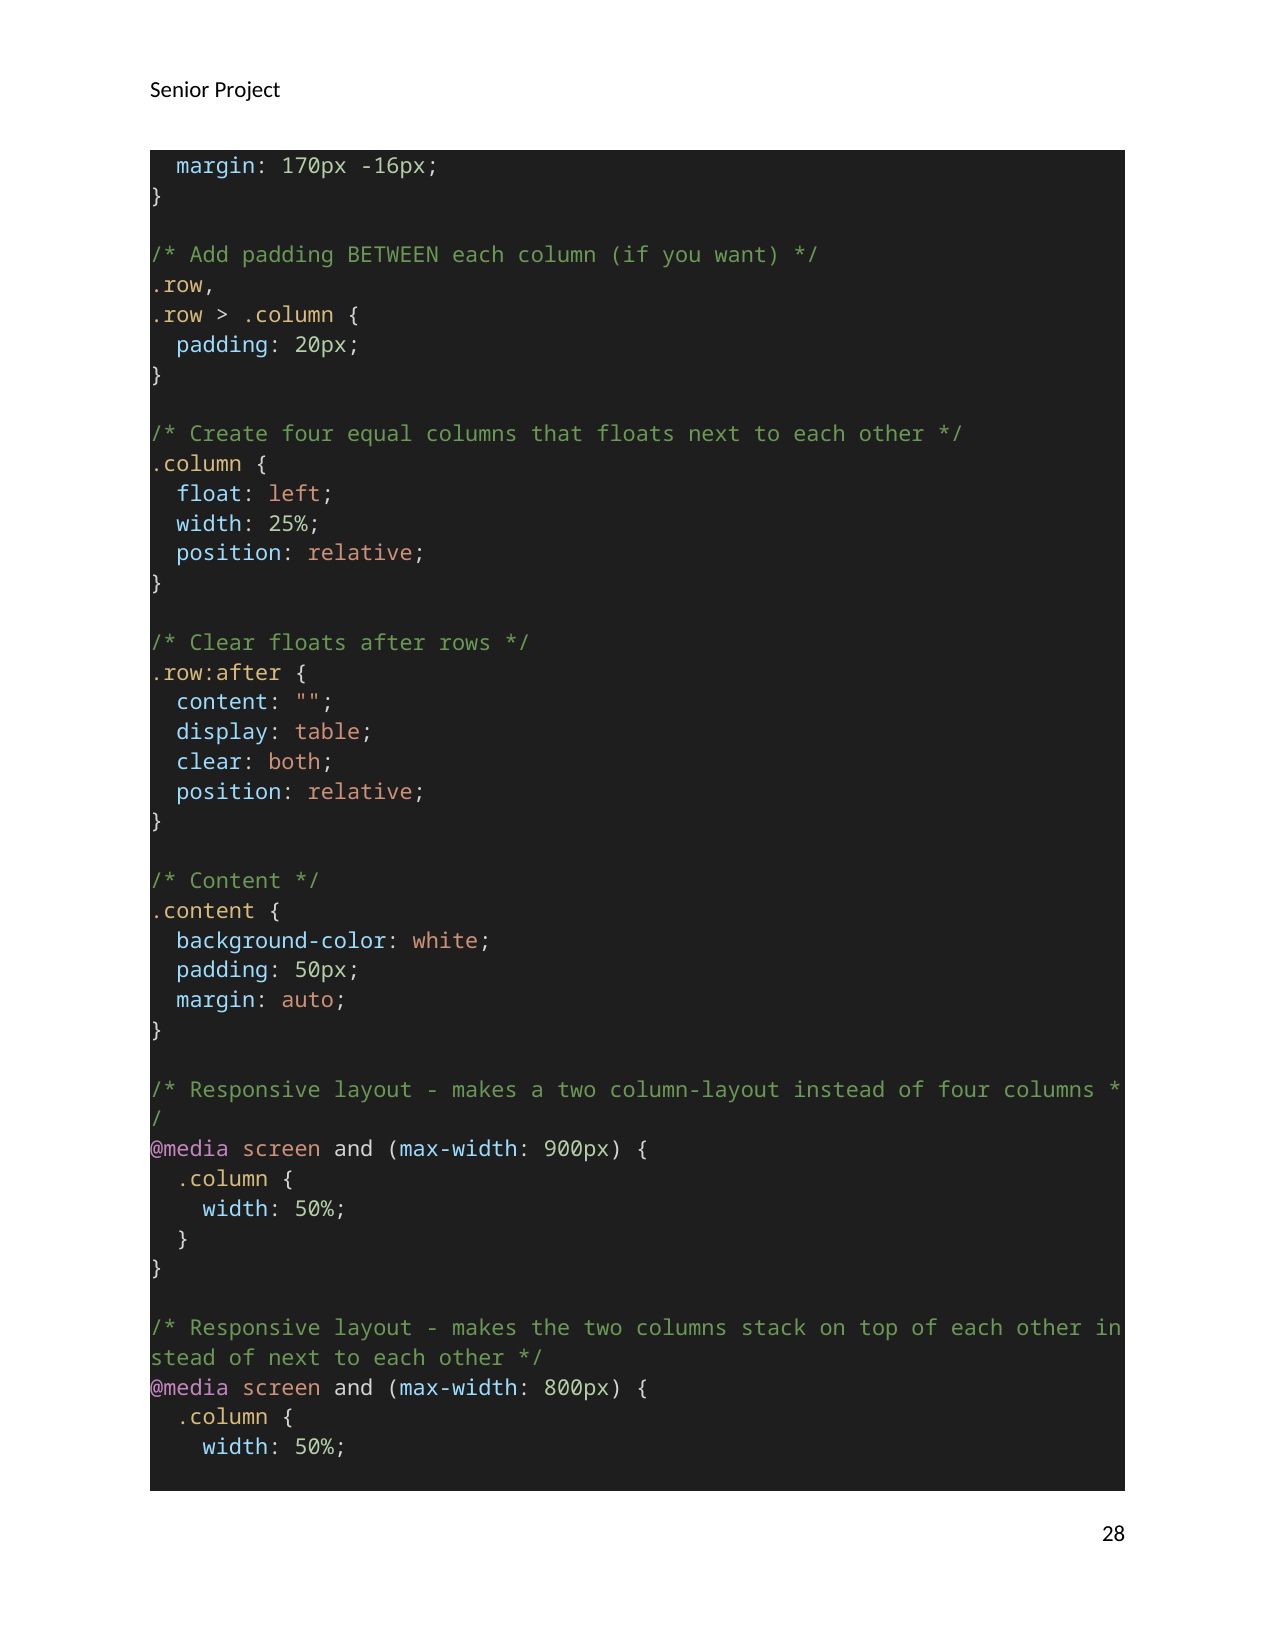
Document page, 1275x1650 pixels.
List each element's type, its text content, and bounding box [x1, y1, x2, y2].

text .column { [150, 1401, 1125, 1431]
text margin: auto; [150, 984, 1125, 1014]
text } [150, 1222, 1125, 1252]
text .content { [150, 895, 1125, 924]
text .row:after { [150, 656, 1125, 686]
text clear: both; [150, 746, 1125, 776]
text /* Add padding BETWEEN each column (if you want) */ [150, 239, 1125, 269]
text padding: 20px; [150, 329, 1125, 358]
text position: relative; [150, 537, 1125, 567]
text width: 25%; [150, 507, 1125, 537]
text padding: 50px; [150, 954, 1125, 984]
text width: 50%; [150, 1193, 1125, 1222]
text } [150, 1252, 1125, 1282]
text } [150, 805, 1125, 835]
text .row, [150, 269, 1125, 299]
text } [150, 358, 1125, 388]
text @media screen and (max-width: 900px) { [150, 1133, 1125, 1163]
text /* Create four equal columns that floats next to each other */ [150, 418, 1125, 448]
text @media screen and (max-width: 800px) { [150, 1371, 1125, 1401]
text } [150, 1014, 1125, 1044]
text content: ""; [150, 686, 1125, 716]
text position: relative; [150, 776, 1125, 805]
text display: table; [150, 716, 1125, 746]
text /* Responsive layout - makes the two columns stack on top of each other instead of next to each other */ [150, 1312, 1125, 1371]
text .row > .column { [150, 299, 1125, 329]
text } [150, 567, 1125, 597]
text margin: 170px -16px; [150, 150, 1125, 180]
text /* Content */ [150, 865, 1125, 895]
text .column { [150, 1163, 1125, 1193]
text float: left; [150, 478, 1125, 507]
text /* Responsive layout - makes a two column-layout instead of four columns */ [150, 1073, 1125, 1133]
text .column { [150, 448, 1125, 478]
text } [150, 180, 1125, 209]
text background-color: white; [150, 924, 1125, 954]
text width: 50%; [150, 1431, 1125, 1461]
text /* Clear floats after rows */ [150, 627, 1125, 656]
